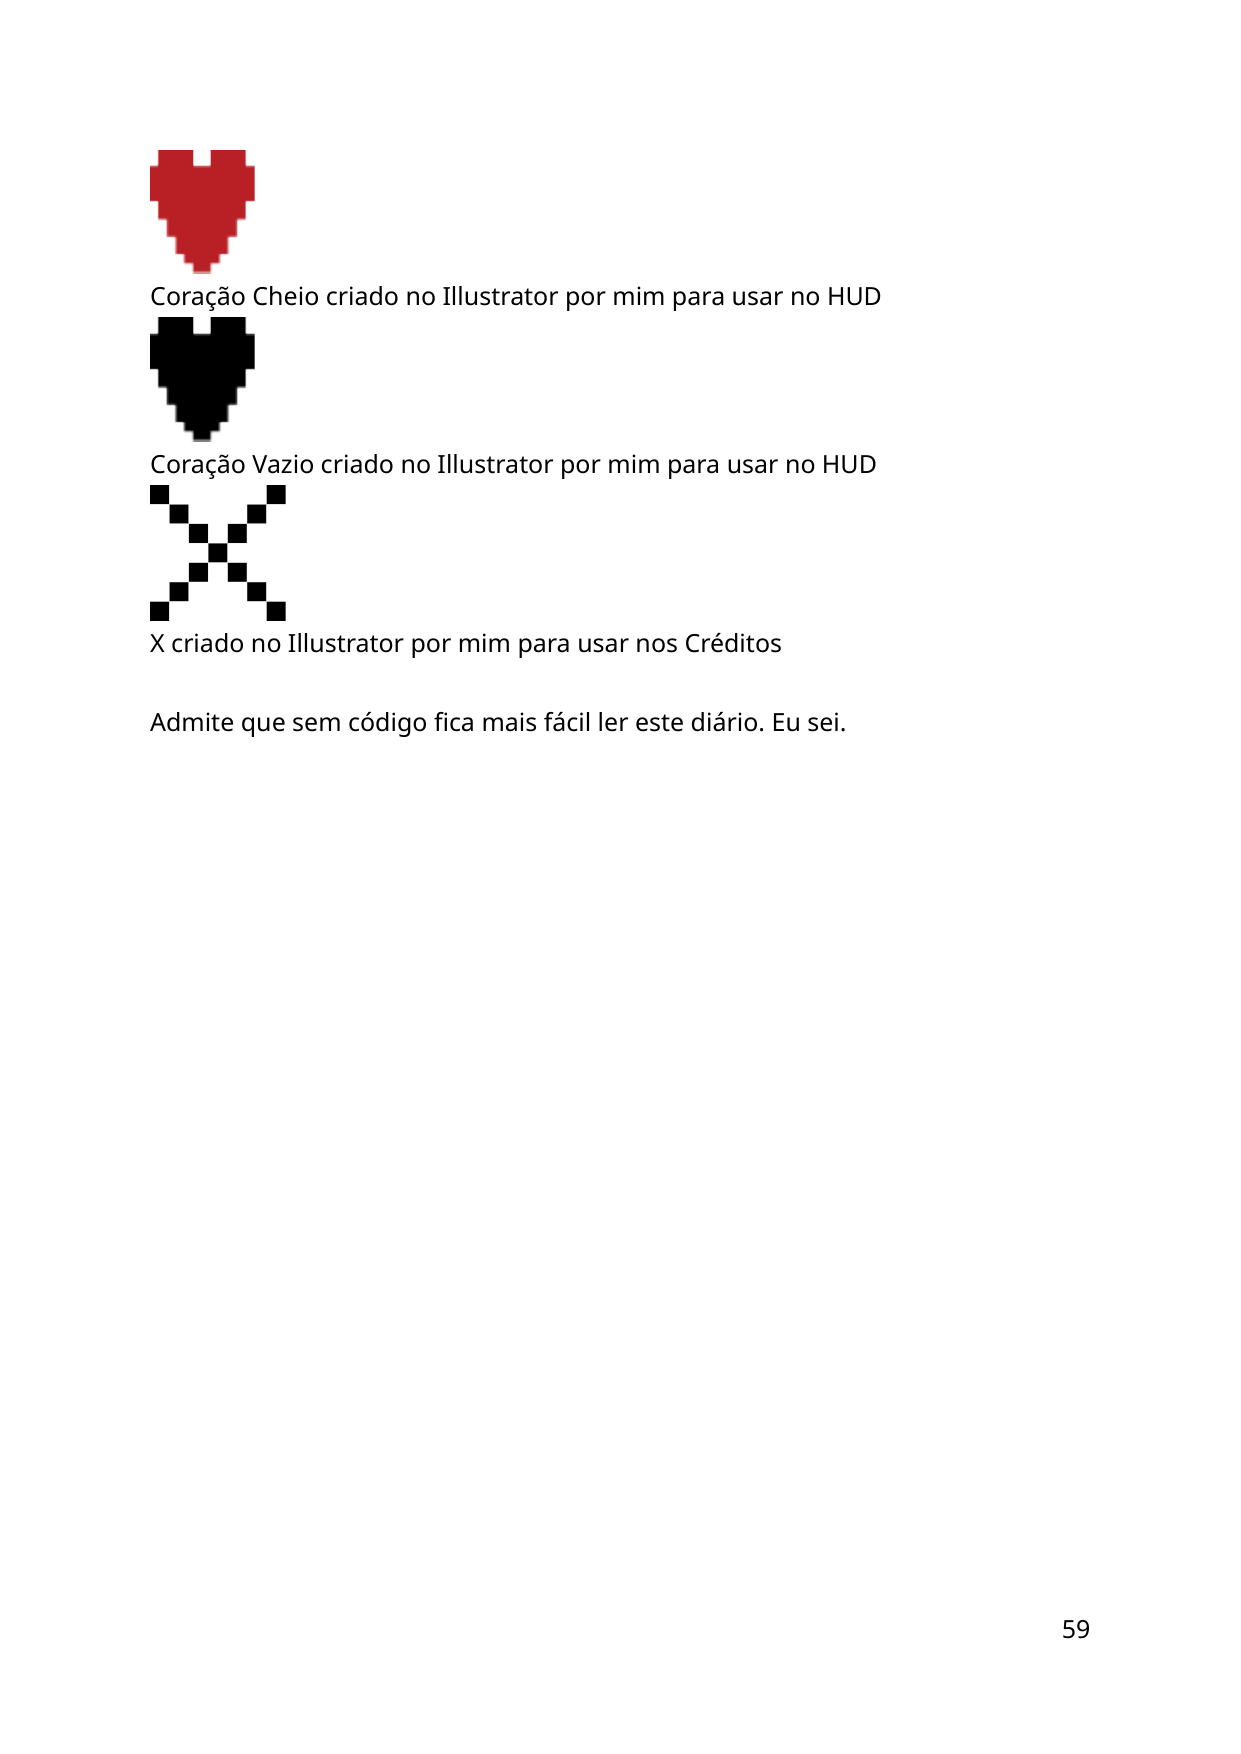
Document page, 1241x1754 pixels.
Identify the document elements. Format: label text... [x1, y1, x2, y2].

text Coração Vazio criado no Illustrator por mim para usar no HUD [150, 446, 1090, 480]
picture [150, 150, 255, 274]
text X criado no Illustrator por mim para usar nos Créditos [150, 626, 1090, 660]
text Admite que sem código fica mais fácil ler este diário. Eu sei. [150, 704, 1090, 738]
text Coração Cheio criado no Illustrator por mim para usar no HUD [150, 278, 1090, 313]
picture [150, 485, 286, 621]
picture [150, 317, 255, 442]
